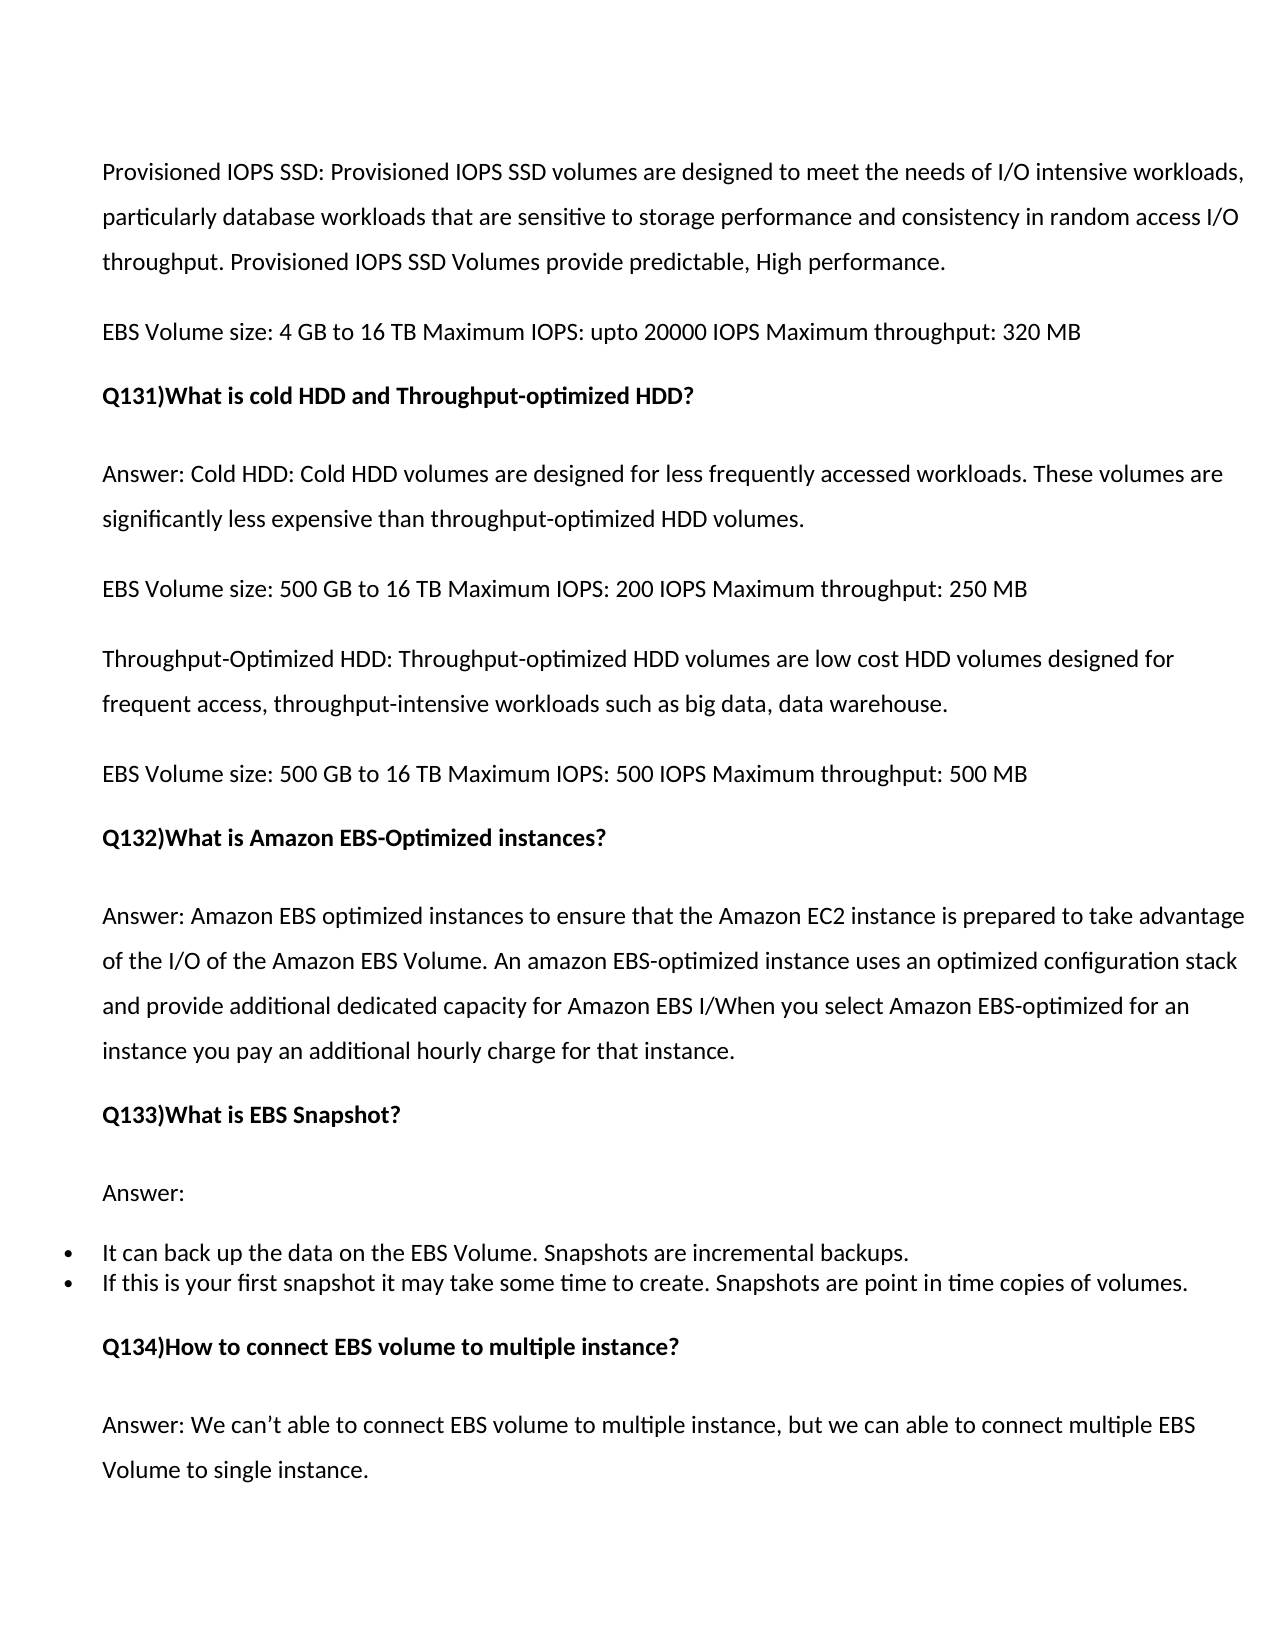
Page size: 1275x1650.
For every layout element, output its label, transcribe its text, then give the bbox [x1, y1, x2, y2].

text EBS Volume size: 4 GB to 16 TB Maximum IOPS: upto 20000 IOPS Maximum throughput: 320 MB [102, 302, 1254, 347]
text Answer: [102, 1163, 1254, 1208]
text EBS Volume size: 500 GB to 16 TB Maximum IOPS: 200 IOPS Maximum throughput: 250 MB [102, 559, 1254, 604]
text EBS Volume size: 500 GB to 16 TB Maximum IOPS: 500 IOPS Maximum throughput: 500 MB [102, 744, 1254, 789]
text Throughput-Optimized HDD: Throughput-optimized HDD volumes are low cost HDD volumes designed for frequent access, throughput-intensive workloads such as big data, data warehouse. [102, 629, 1254, 719]
subtitle Q131)What is cold HDD and Throughput-optimized HDD? [102, 380, 1254, 410]
subtitle Q134)How to connect EBS volume to multiple instance? [102, 1331, 1254, 1362]
list If this is your first snapshot it may take some time to create. Snapshots are point in time copies of volumes. [64, 1267, 1254, 1298]
text Provisioned IOPS SSD: Provisioned IOPS SSD volumes are designed to meet the needs of I/O intensive workloads, particularly database workloads that are sensitive to storage performance and consistency in random access I/O throughput. Provisioned IOPS SSD Volumes provide predictable, High performance. [102, 142, 1254, 277]
list It can back up the data on the EBS Volume. Snapshots are incremental backups. [64, 1237, 1254, 1267]
subtitle Q133)What is EBS Snapshot? [102, 1099, 1254, 1129]
text Answer: We can’t able to connect EBS volume to multiple instance, but we can able to connect multiple EBS Volume to single instance. [102, 1395, 1254, 1485]
text Answer: Cold HDD: Cold HDD volumes are designed for less frequently accessed workloads. These volumes are significantly less expensive than throughput-optimized HDD volumes. [102, 444, 1254, 534]
text Answer: Amazon EBS optimized instances to ensure that the Amazon EC2 instance is prepared to take advantage of the I/O of the Amazon EBS Volume. An amazon EBS-optimized instance uses an optimized configuration stack and provide additional dedicated capacity for Amazon EBS I/When you select Amazon EBS-optimized for an instance you pay an additional hourly charge for that instance. [102, 886, 1254, 1066]
subtitle Q132)What is Amazon EBS-Optimized instances? [102, 822, 1254, 852]
